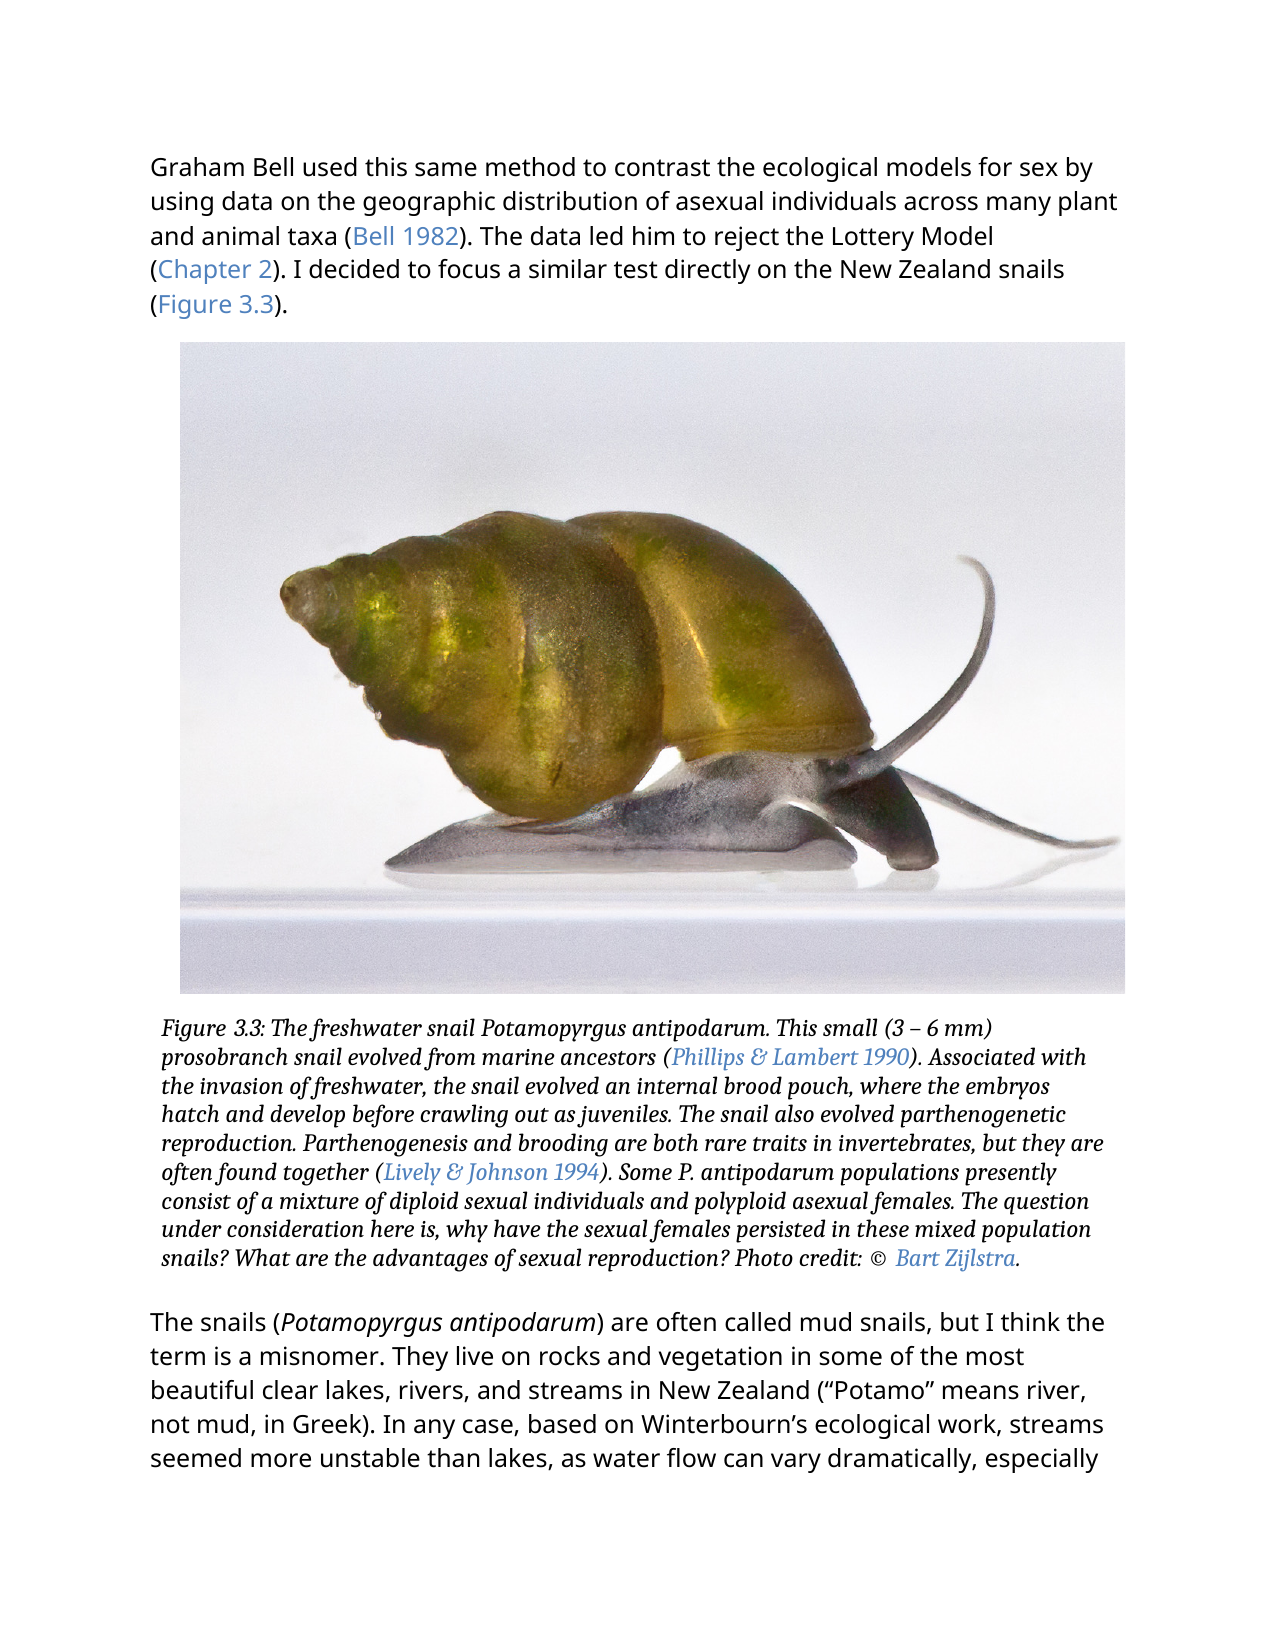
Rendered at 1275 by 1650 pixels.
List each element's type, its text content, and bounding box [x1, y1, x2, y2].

text As graduate students at the University of Arizona, we read some of the classics in the history and philosophy of science. Two of these papers concerned the method of contrasting multiple working hypotheses (Chamberlin 1890; Platt 1964). The idea is that multiple hypotheses should be simultaneously considered. Then, to the extent possible, the alternatives are forced to make different a priori predictions about the possible results. The hope is that all but one of the alternative hypotheses would be eliminated, leading to a “strong inference” that the remaining hypothesis is supported (Platt 1964). Thus, the focus is on falsifying one or more of the alternatives, rather than proving one of them (Popper 1959). Graham Bell used this same method to contrast the ecological models for sex by using data on the geographic distribution of asexual individuals across many plant and animal taxa (Bell 1982). The data led him to reject the Lottery Model (Chapter 2). I decided to focus a similar test directly on the New Zealand snails (Figure 3.3). [150, 150, 1125, 320]
picture [180, 342, 1125, 994]
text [150, 1304, 1125, 1474]
table_header Figure 3.3: The freshwater snail Potamopyrgus antipodarum. This small (3 – 6 mm) prosobranch snail evolved from marine ancestors (Phillips & Lambert 1990). Associated with the invasion of freshwater, the snail evolved an internal brood pouch, where the embryos hatch and develop before crawling out as juveniles. The snail also evolved parthenogenetic reproduction. Parthenogenesis and brooding are both rare traits in invertebrates, but they are often found together (Lively & Johnson 1994). Some P. antipodarum populations presently consist of a mixture of diploid sexual individuals and polyploid asexual females. The question under consideration here is, why have the sexual females persisted in these mixed population snails? What are the advantages of sexual reproduction? Photo credit: © Bart Zijlstra. [150, 339, 1125, 1285]
